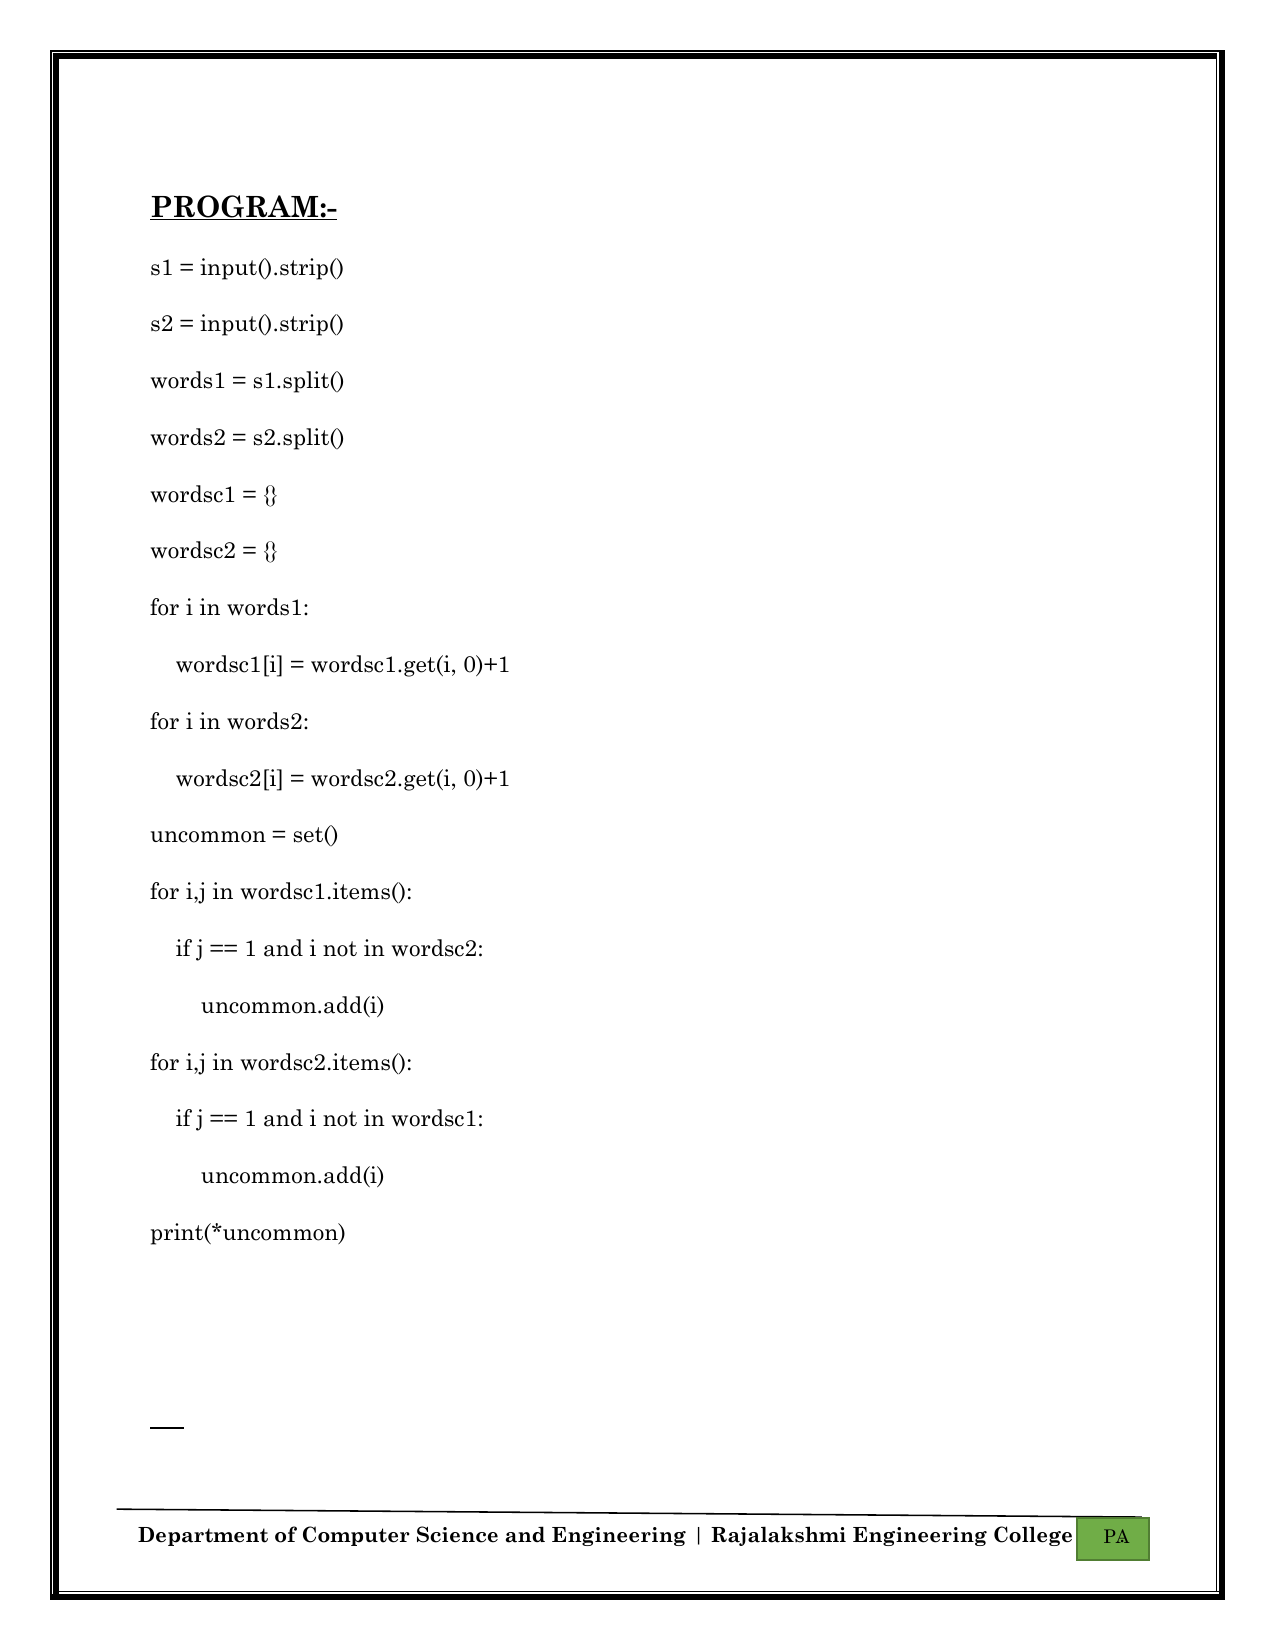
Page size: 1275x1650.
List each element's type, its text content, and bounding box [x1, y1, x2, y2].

text for i in words2: [150, 707, 1125, 734]
text if j == 1 and i not in wordsc2: [150, 934, 1125, 961]
text for i,j in wordsc1.items(): [150, 877, 1125, 904]
text for i in words1: [150, 593, 1125, 621]
text words2 = s2.split() [150, 423, 1125, 450]
text uncommon = set() [150, 820, 1125, 848]
text uncommon.add(i) [150, 991, 1125, 1018]
text PROGRAM:- [150, 188, 1125, 223]
text print(*uncommon) [150, 1218, 1125, 1245]
text s1 = input().strip() [150, 252, 1125, 280]
text s2 = input().strip() [150, 309, 1125, 337]
text wordsc2 = {} [150, 536, 1125, 564]
text for i,j in wordsc2.items(): [150, 1047, 1125, 1075]
text wordsc2[i] = wordsc2.get(i, 0)+1 [150, 763, 1125, 791]
text wordsc1[i] = wordsc1.get(i, 0)+1 [150, 650, 1125, 677]
text if j == 1 and i not in wordsc1: [150, 1104, 1125, 1132]
text words1 = s1.split() [150, 366, 1125, 394]
text wordsc1 = {} [150, 479, 1125, 507]
text uncommon.add(i) [150, 1161, 1125, 1188]
